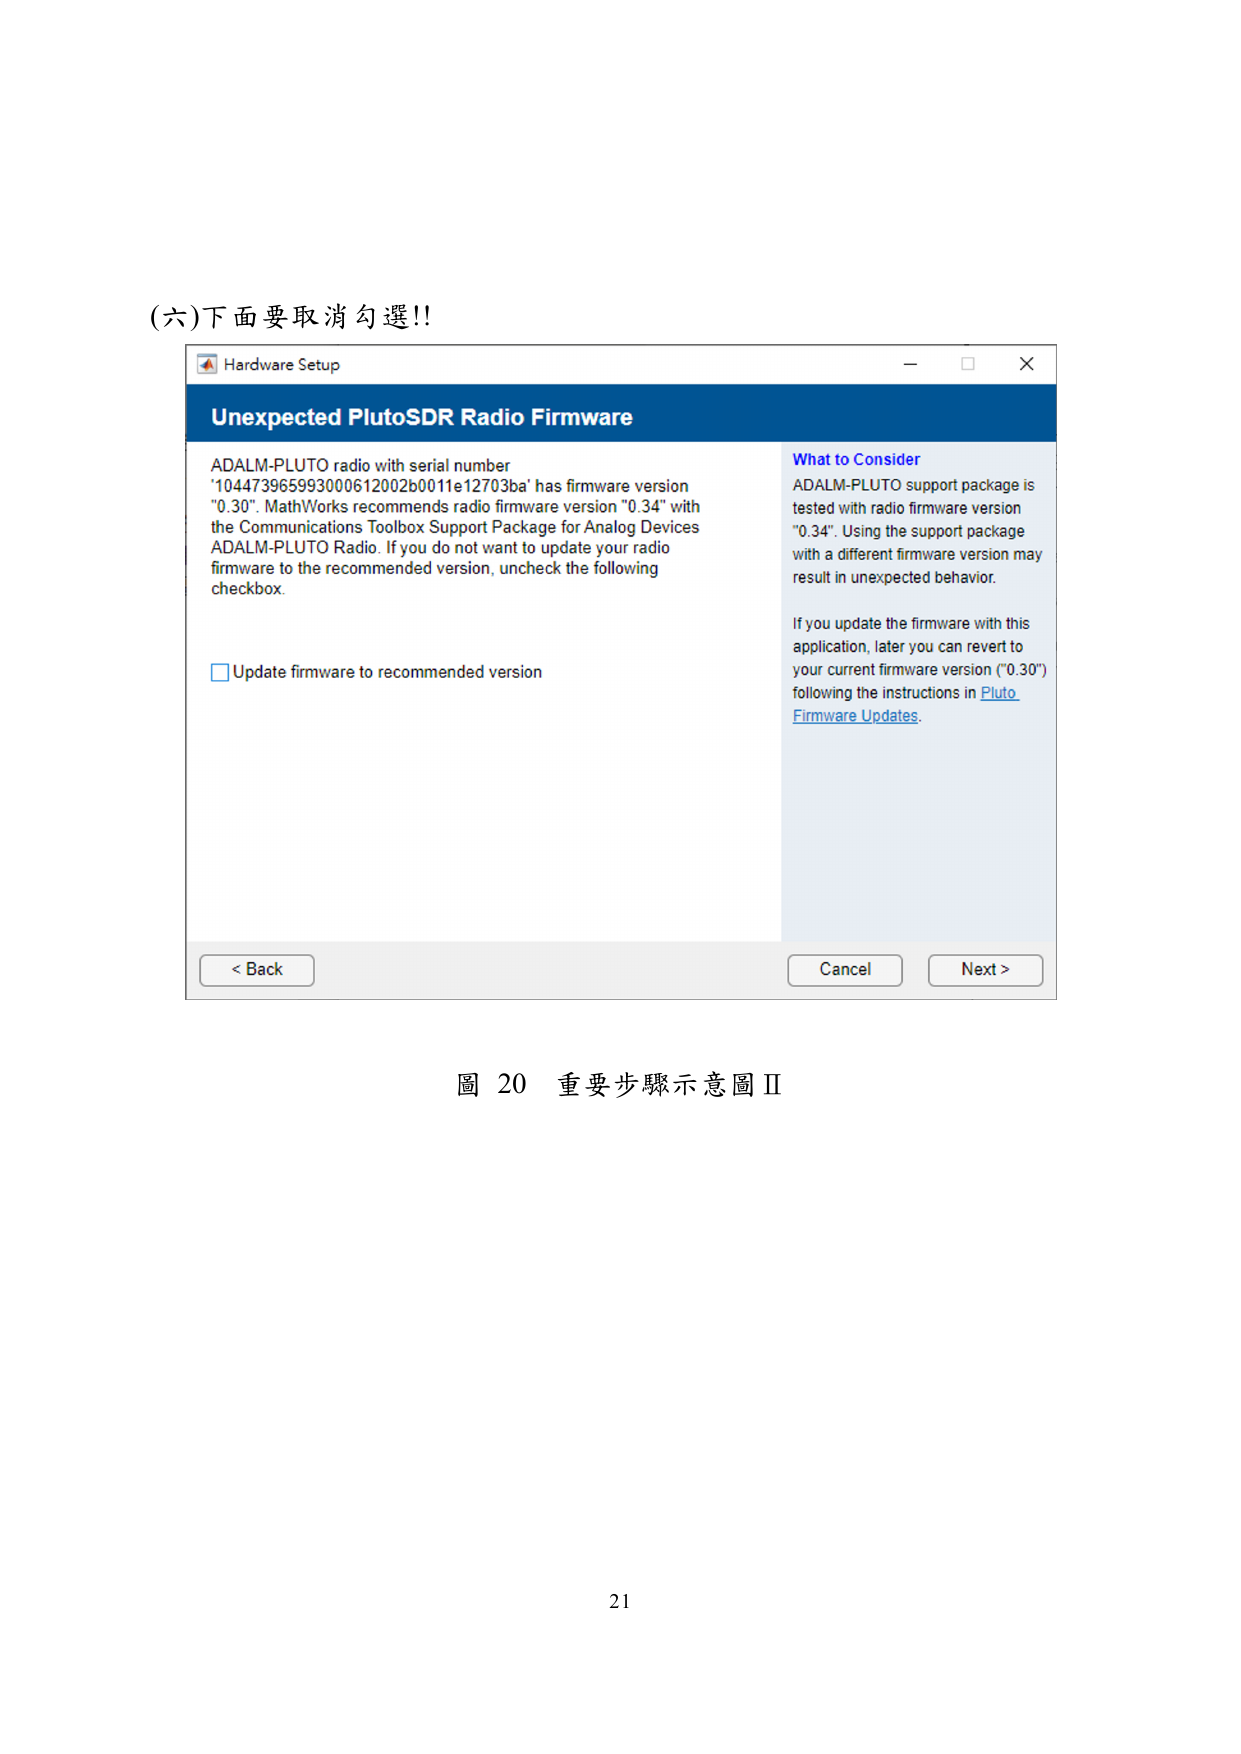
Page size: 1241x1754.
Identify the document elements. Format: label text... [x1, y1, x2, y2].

picture [185, 344, 1057, 1000]
list 下面要取消勾選!! [150, 282, 1090, 332]
